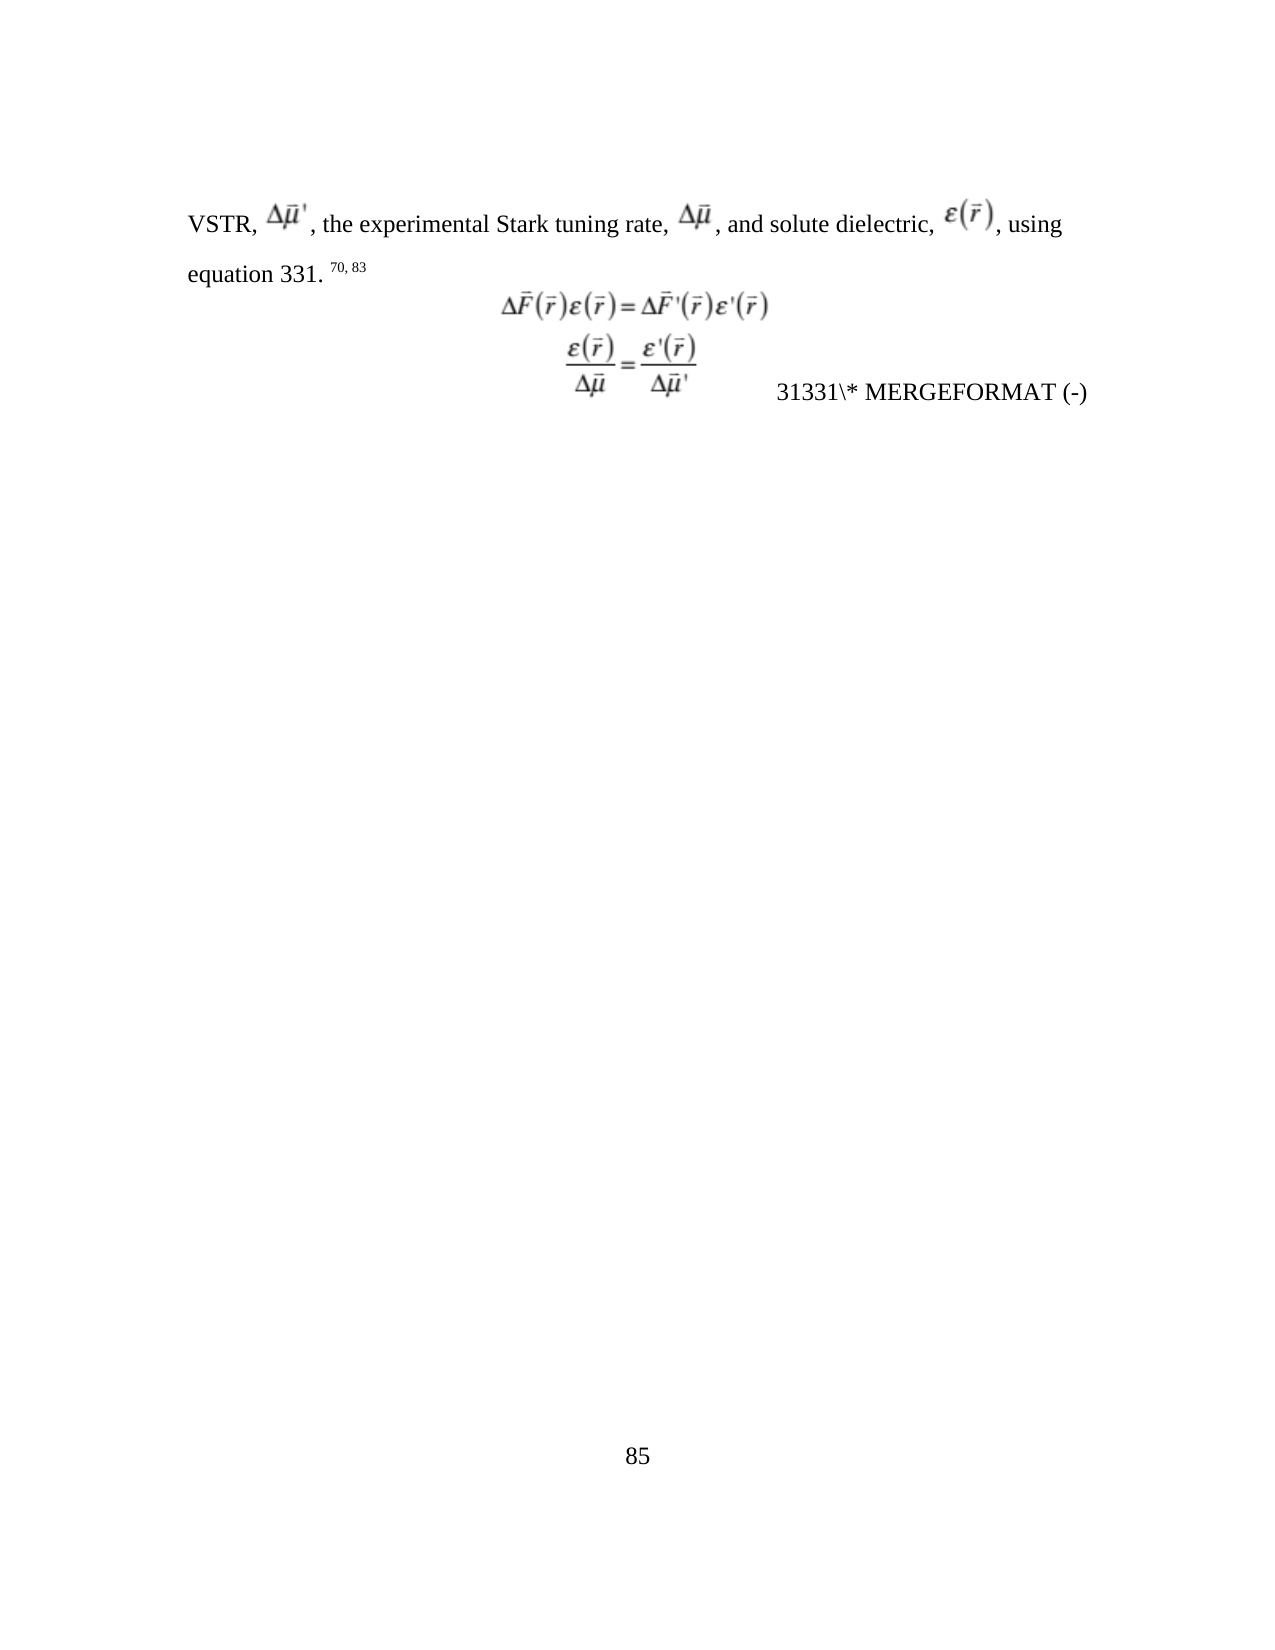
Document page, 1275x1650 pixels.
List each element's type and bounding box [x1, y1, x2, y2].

text [187, 187, 1087, 287]
